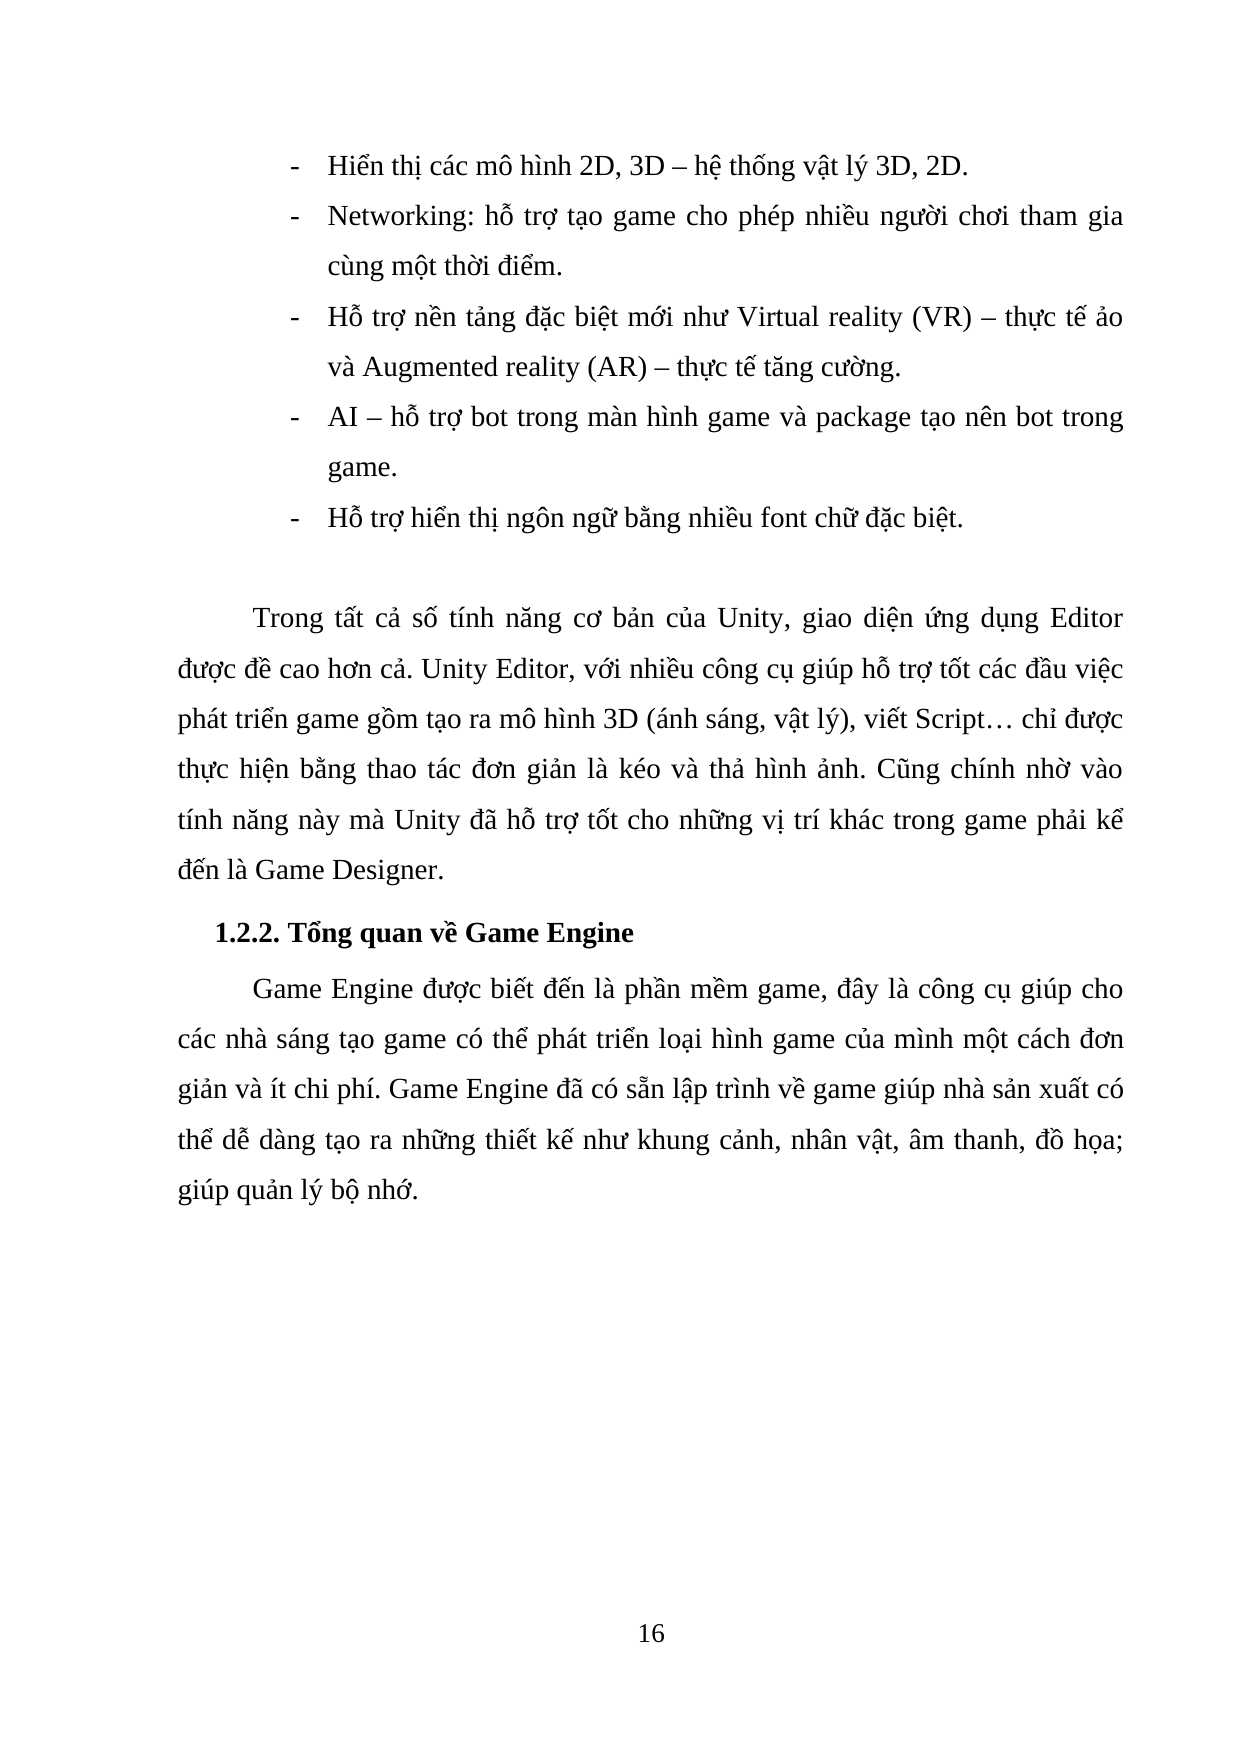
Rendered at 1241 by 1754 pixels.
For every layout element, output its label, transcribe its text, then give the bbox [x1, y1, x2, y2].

list AI – hỗ trợ bot trong màn hình game và package tạo nên bot trong game. [290, 399, 1125, 483]
text Trong tất cả số tính năng cơ bản của Unity, giao diện ứng dụng Editor được đề cao hơn cả. Unity Editor, với nhiều công cụ giúp hỗ trợ tốt các đầu việc phát triển game gồm tạo ra mô hình 3D (ánh sáng, vật lý), viết Script… chỉ được thực hiện bằng thao tác đơn giản là kéo và thả hình ảnh. Cũng chính nhờ vào tính năng này mà Unity đã hỗ trợ tốt cho những vị trí khác trong game phải kể đến là Game Designer. [177, 601, 1125, 886]
text Game Engine được biết đến là phần mềm game, đây là công cụ giúp cho các nhà sáng tạo game có thể phát triển loại hình game của mình một cách đơn giản và ít chi phí. Game Engine đã có sẵn lập trình về game giúp nhà sản xuất có thể dễ dàng tạo ra những thiết kế như khung cảnh, nhân vật, âm thanh, đồ họa; giúp quản lý bộ nhớ. [177, 971, 1125, 1206]
text Tổng quan về Game Engine [177, 915, 1125, 948]
list Hỗ trợ nền tảng đặc biệt mới như Virtual reality (VR) – thực tế ảo và Augmented reality (AR) – thực tế tăng cường. [290, 299, 1125, 382]
list Hỗ trợ hiển thị ngôn ngữ bằng nhiều font chữ đặc biệt. [290, 500, 1125, 533]
list Networking: hỗ trợ tạo game cho phép nhiều người chơi tham gia cùng một thời điểm. [290, 198, 1125, 282]
list Hiển thị các mô hình 2D, 3D – hệ thống vật lý 3D, 2D. [290, 148, 1125, 181]
